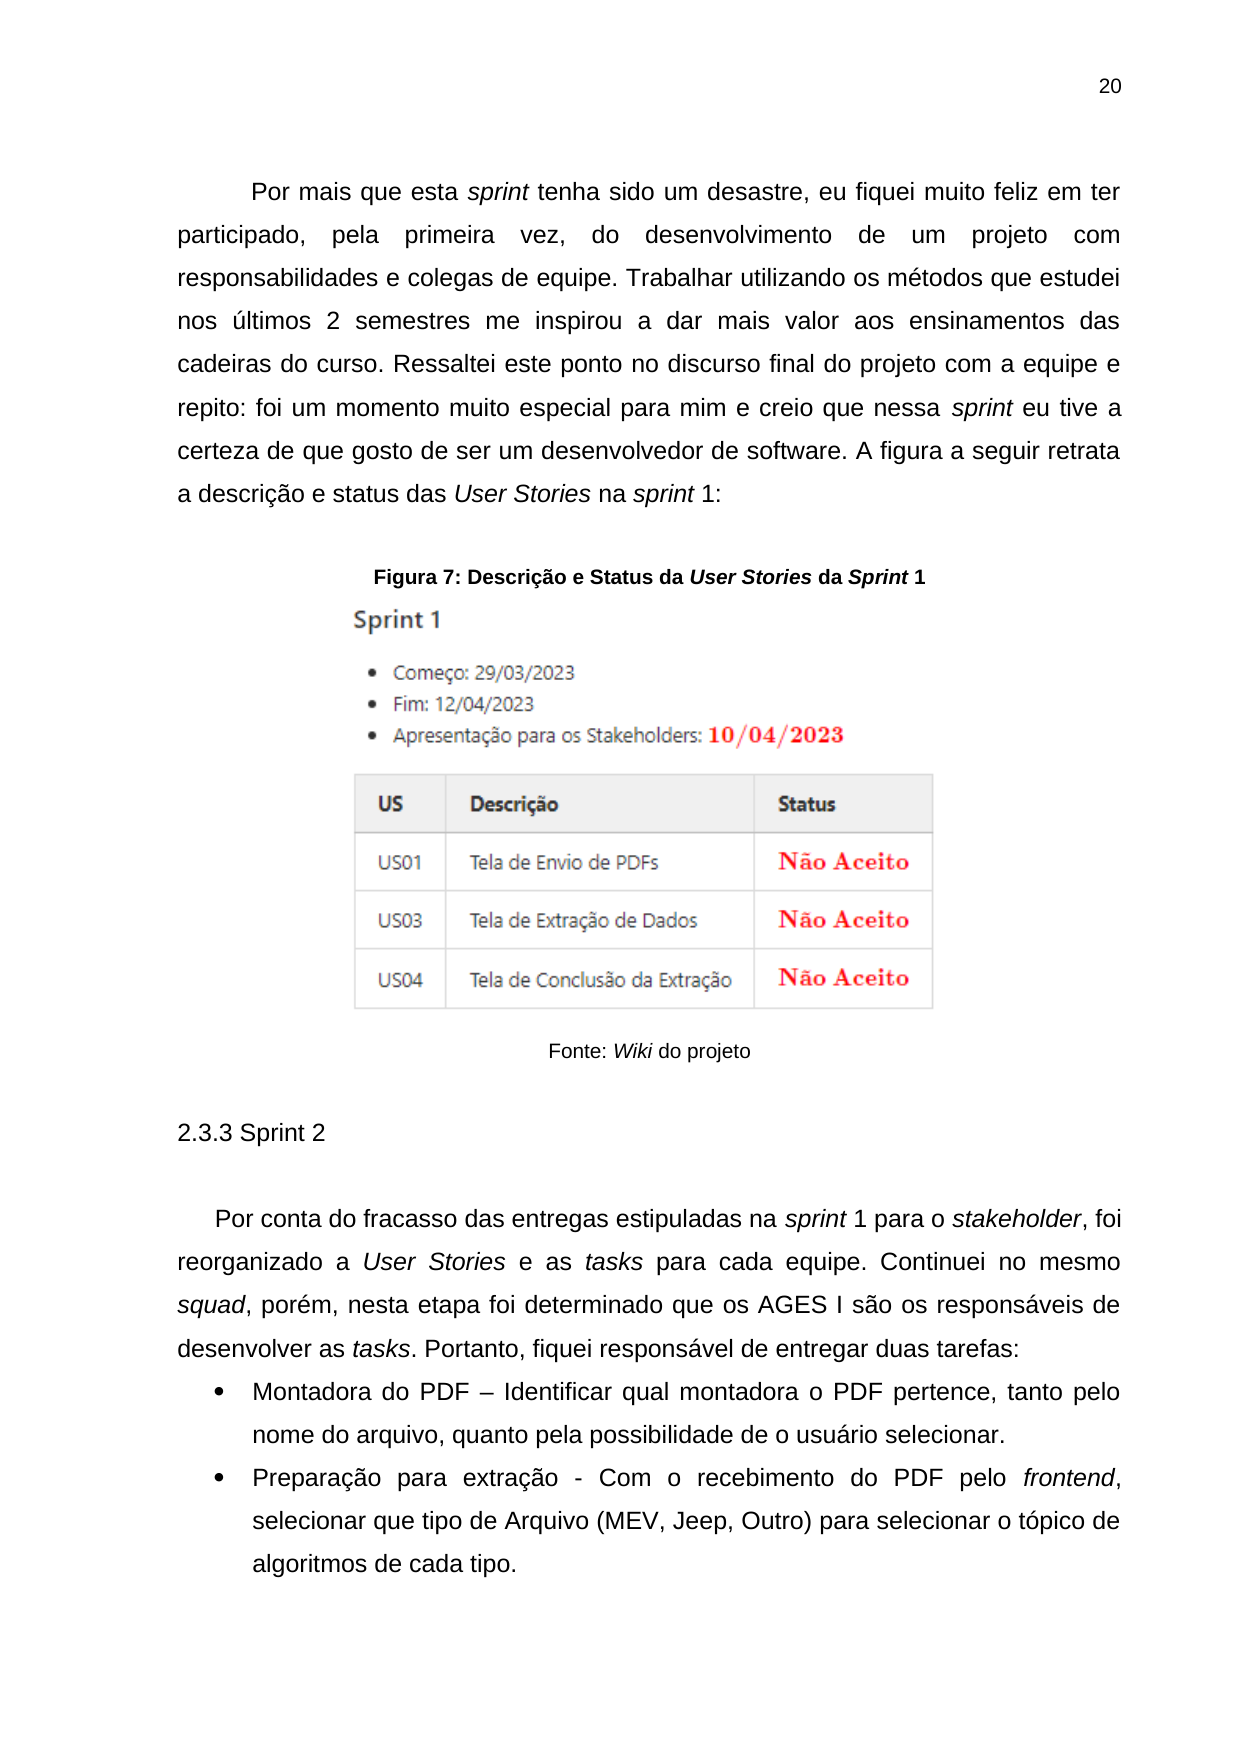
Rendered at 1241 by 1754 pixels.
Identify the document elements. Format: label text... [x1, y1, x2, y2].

list Por conta do fracasso das entregas estipuladas na sprint 1 para o stakeholder, foi reorganizado a User Stories e as tasks para cada equipe. Continuei no mesmo squad, porém, nesta etapa foi determinado que os AGES I são os responsáveis de desenvolver as tasks. Portanto, fiquei responsável de entregar duas tarefas: [177, 1204, 1122, 1362]
list Preparação para extração - Com o recebimento do PDF pelo frontend, selecionar que tipo de Arquivo (MEV, Jeep, Outro) para selecionar o tópico de algoritmos de cada tipo. [214, 1463, 1122, 1578]
picture [345, 601, 954, 1025]
list 2.3.3 Sprint 2 [177, 1118, 1122, 1147]
list Montadora do PDF – Identificar qual montadora o PDF pertence, tanto pelo nome do arquivo, quanto pela possibilidade de o usuário selecionar. [214, 1377, 1122, 1449]
text Fonte: Wiki do projeto [177, 1039, 1122, 1063]
list Por mais que esta sprint tenha sido um desastre, eu fiquei muito feliz em ter participado, pela primeira vez, do desenvolvimento de um projeto com responsabilidades e colegas de equipe. Trabalhar utilizando os métodos que estudei nos últimos 2 semestres me inspirou a dar mais valor aos ensinamentos das cadeiras do curso. Ressaltei este ponto no discurso final do projeto com a equipe e repito: foi um momento muito especial para mim e creio que nessa sprint eu tive a certeza de que gosto de ser um desenvolvedor de software. A figura a seguir retrata a descrição e status das User Stories na sprint 1: [177, 177, 1122, 508]
